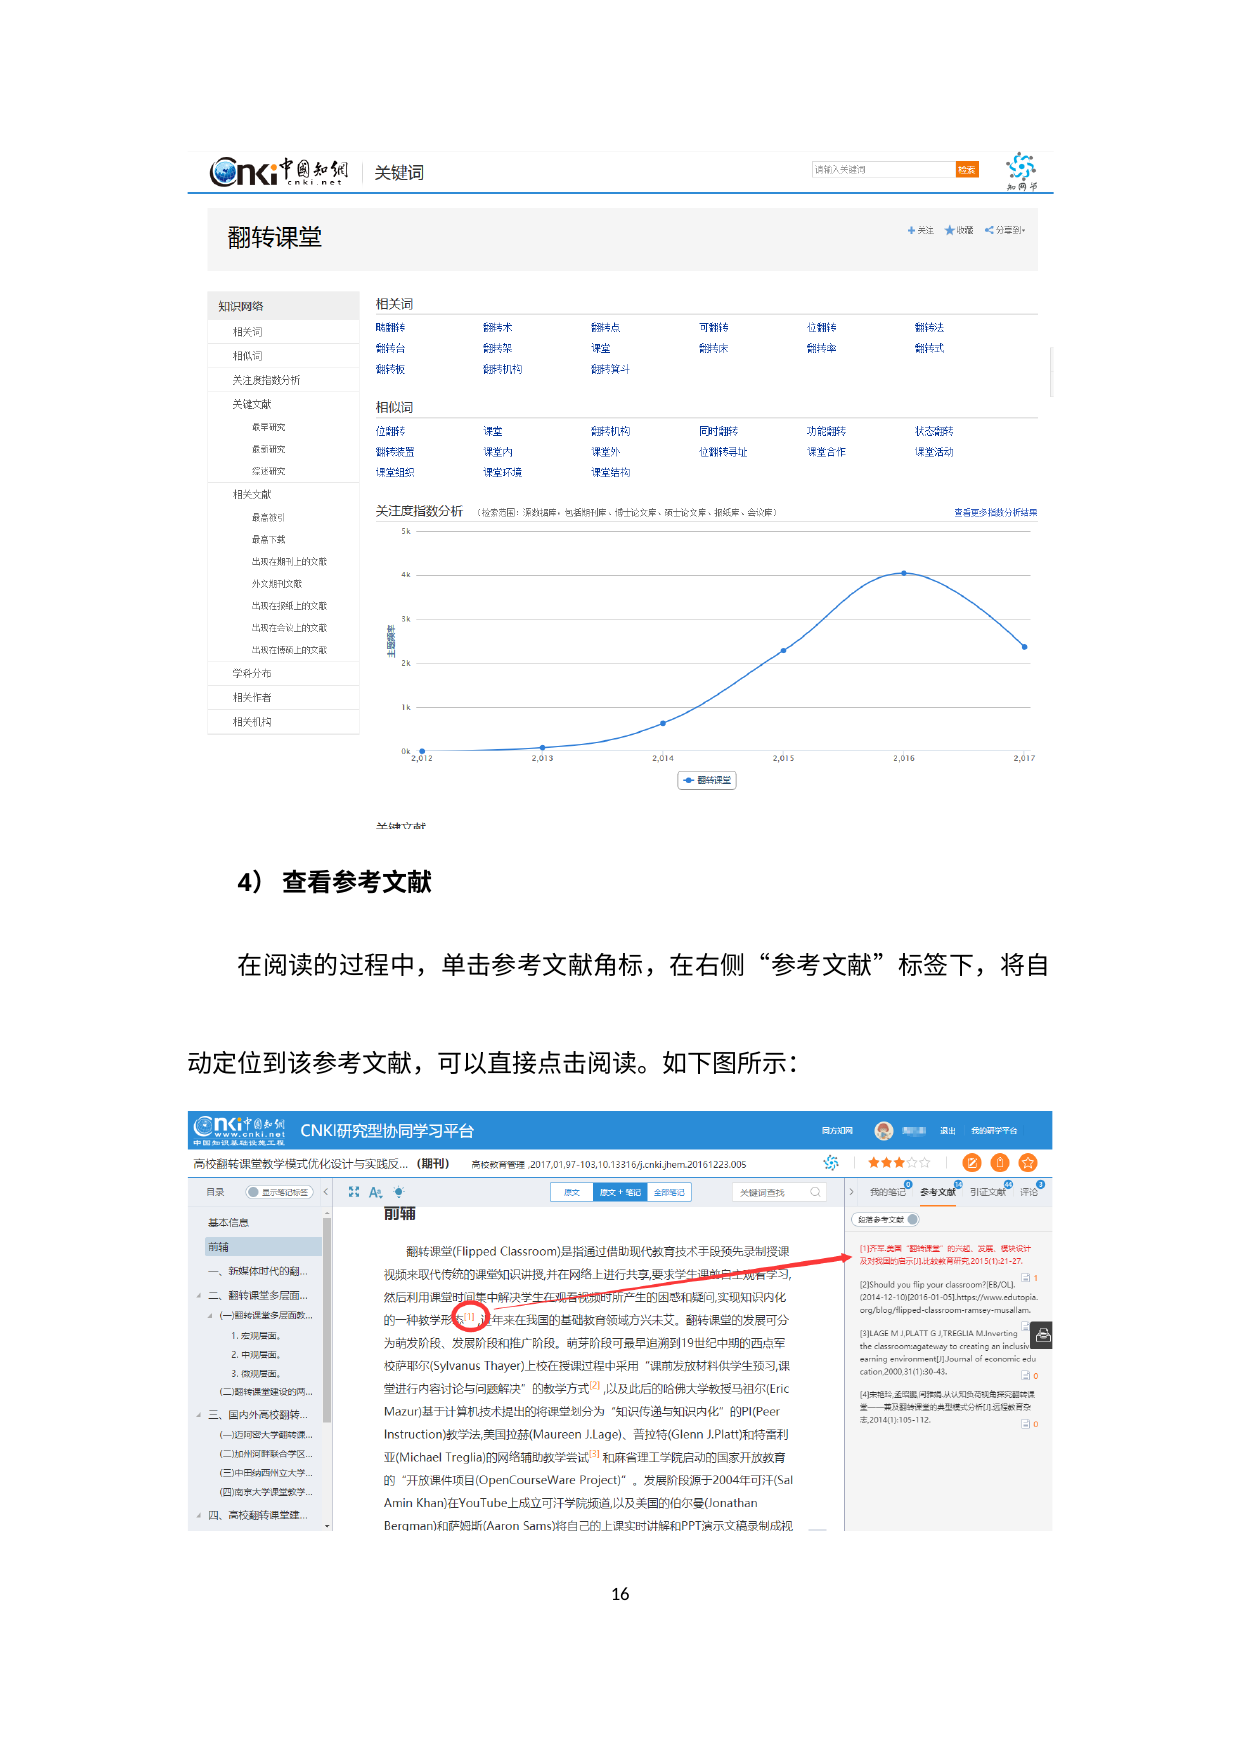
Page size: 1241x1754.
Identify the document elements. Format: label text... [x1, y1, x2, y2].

list 查看参考文献 [237, 848, 1053, 913]
text 在阅读的过程中，单击参考文献角标，在右侧“参考文献”标签下，将自动定位到该参考文献，可以直接点击阅读。如下图所示： [187, 931, 1053, 1094]
picture [187, 1111, 1053, 1531]
picture [187, 151, 1054, 829]
